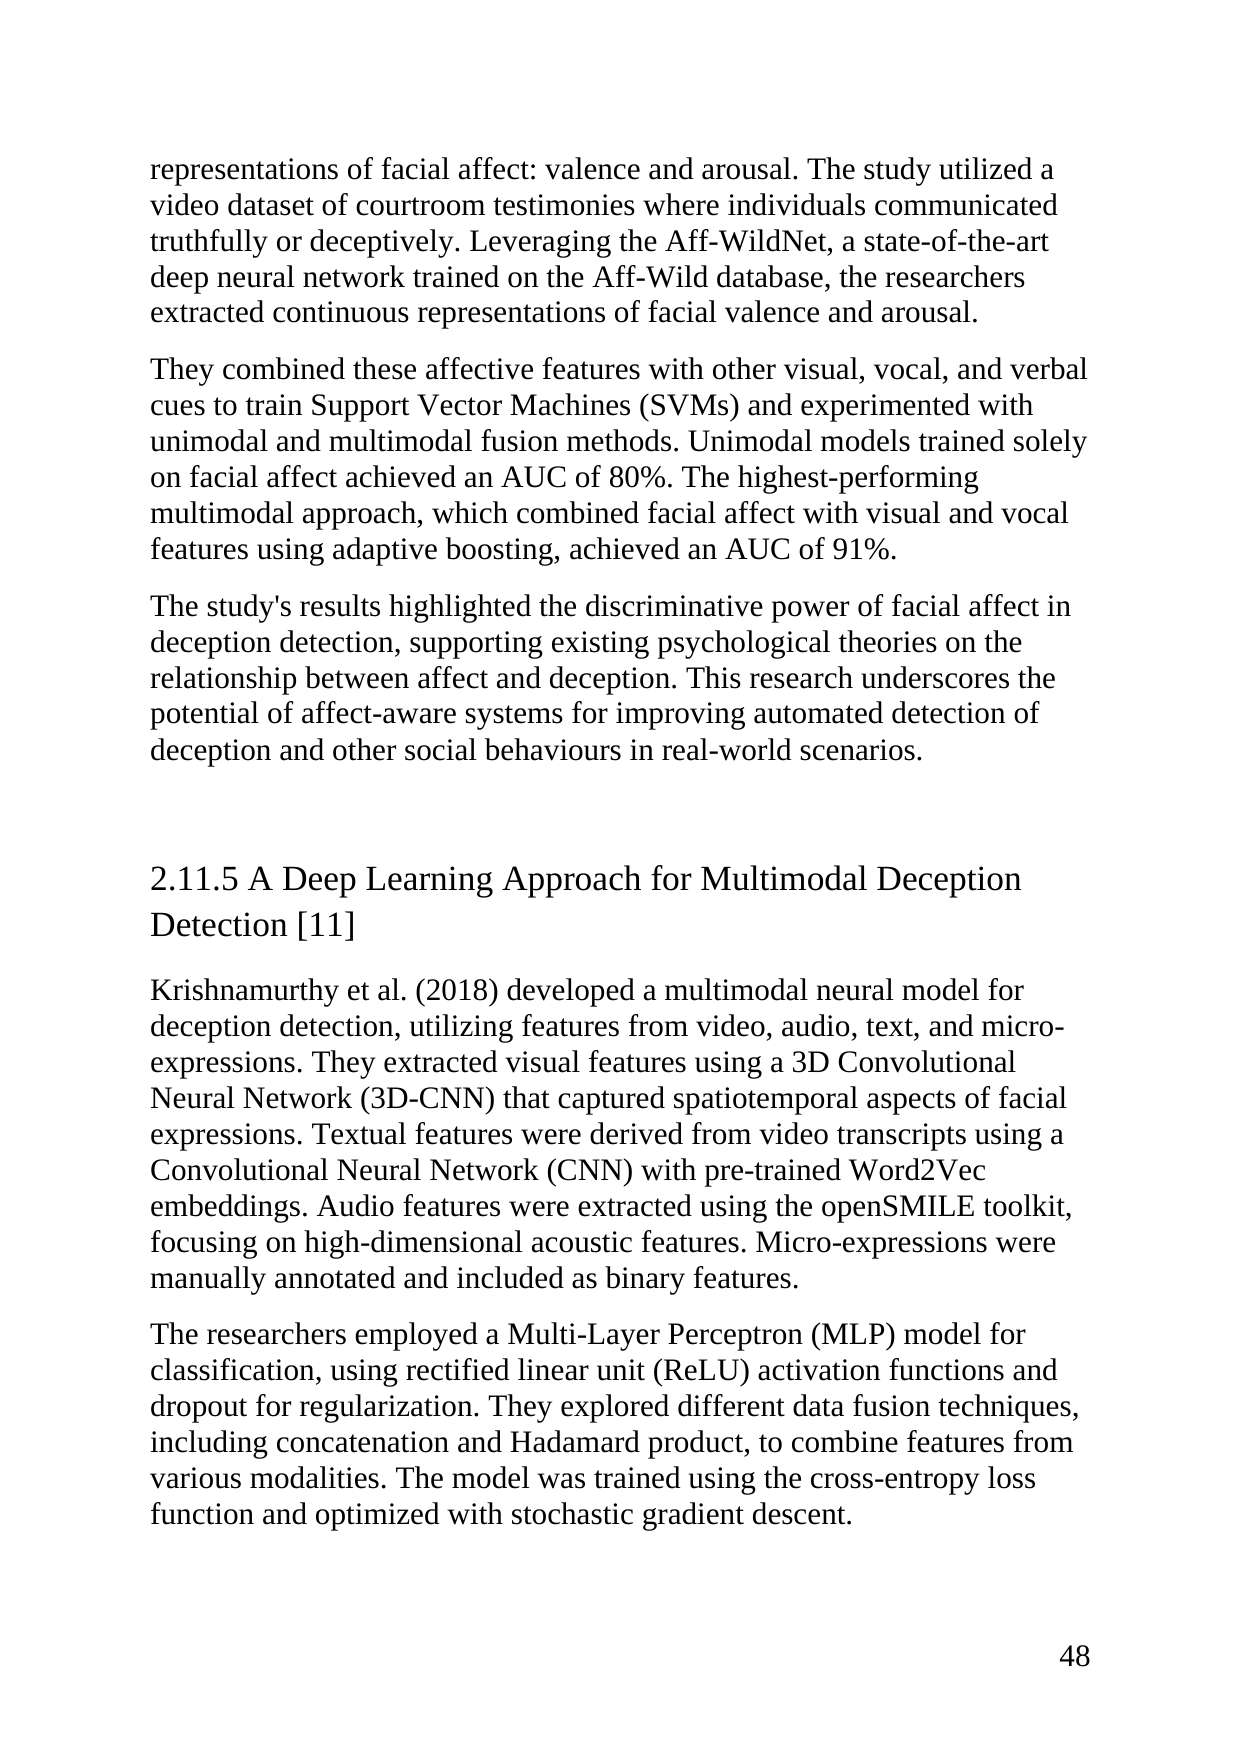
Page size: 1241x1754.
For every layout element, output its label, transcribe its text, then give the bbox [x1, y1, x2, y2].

text Krishnamurthy et al. (2018) developed a multimodal neural model for deception detection, utilizing features from video, audio, text, and micro-expressions. They extracted visual features using a 3D Convolutional Neural Network (3D-CNN) that captured spatiotemporal aspects of facial expressions. Textual features were derived from video transcripts using a Convolutional Neural Network (CNN) with pre-trained Word2Vec embeddings. Audio features were extracted using the openSMILE toolkit, focusing on high-dimensional acoustic features. Micro-expressions were manually annotated and included as binary features. [150, 971, 1090, 1295]
subtitle 2.11.5 A Deep Learning Approach for Multimodal Deception Detection [11] [150, 857, 1090, 944]
text The researchers employed a Multi-Layer Perceptron (MLP) model for classification, using rectified linear unit (ReLU) activation functions and dropout for regularization. They explored different data fusion techniques, including concatenation and Hadamard product, to combine features from various modalities. The model was trained using the cross-entropy loss function and optimized with stochastic gradient descent. [150, 1316, 1090, 1531]
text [150, 150, 1090, 330]
text They combined these affective features with other visual, vocal, and verbal cues to train Support Vector Machines (SVMs) and experimented with unimodal and multimodal fusion methods. Unimodal models trained solely on facial affect achieved an AUC of 80%. The highest-performing multimodal approach, which combined facial affect with visual and vocal features using adaptive boosting, achieved an AUC of 91%. [150, 351, 1090, 566]
text The study's results highlighted the discriminative power of facial affect in deception detection, supporting existing psychological theories on the relationship between affect and deception. This research underscores the potential of affect-aware systems for improving automated detection of deception and other social behaviours in real-world scenarios. [150, 587, 1090, 767]
